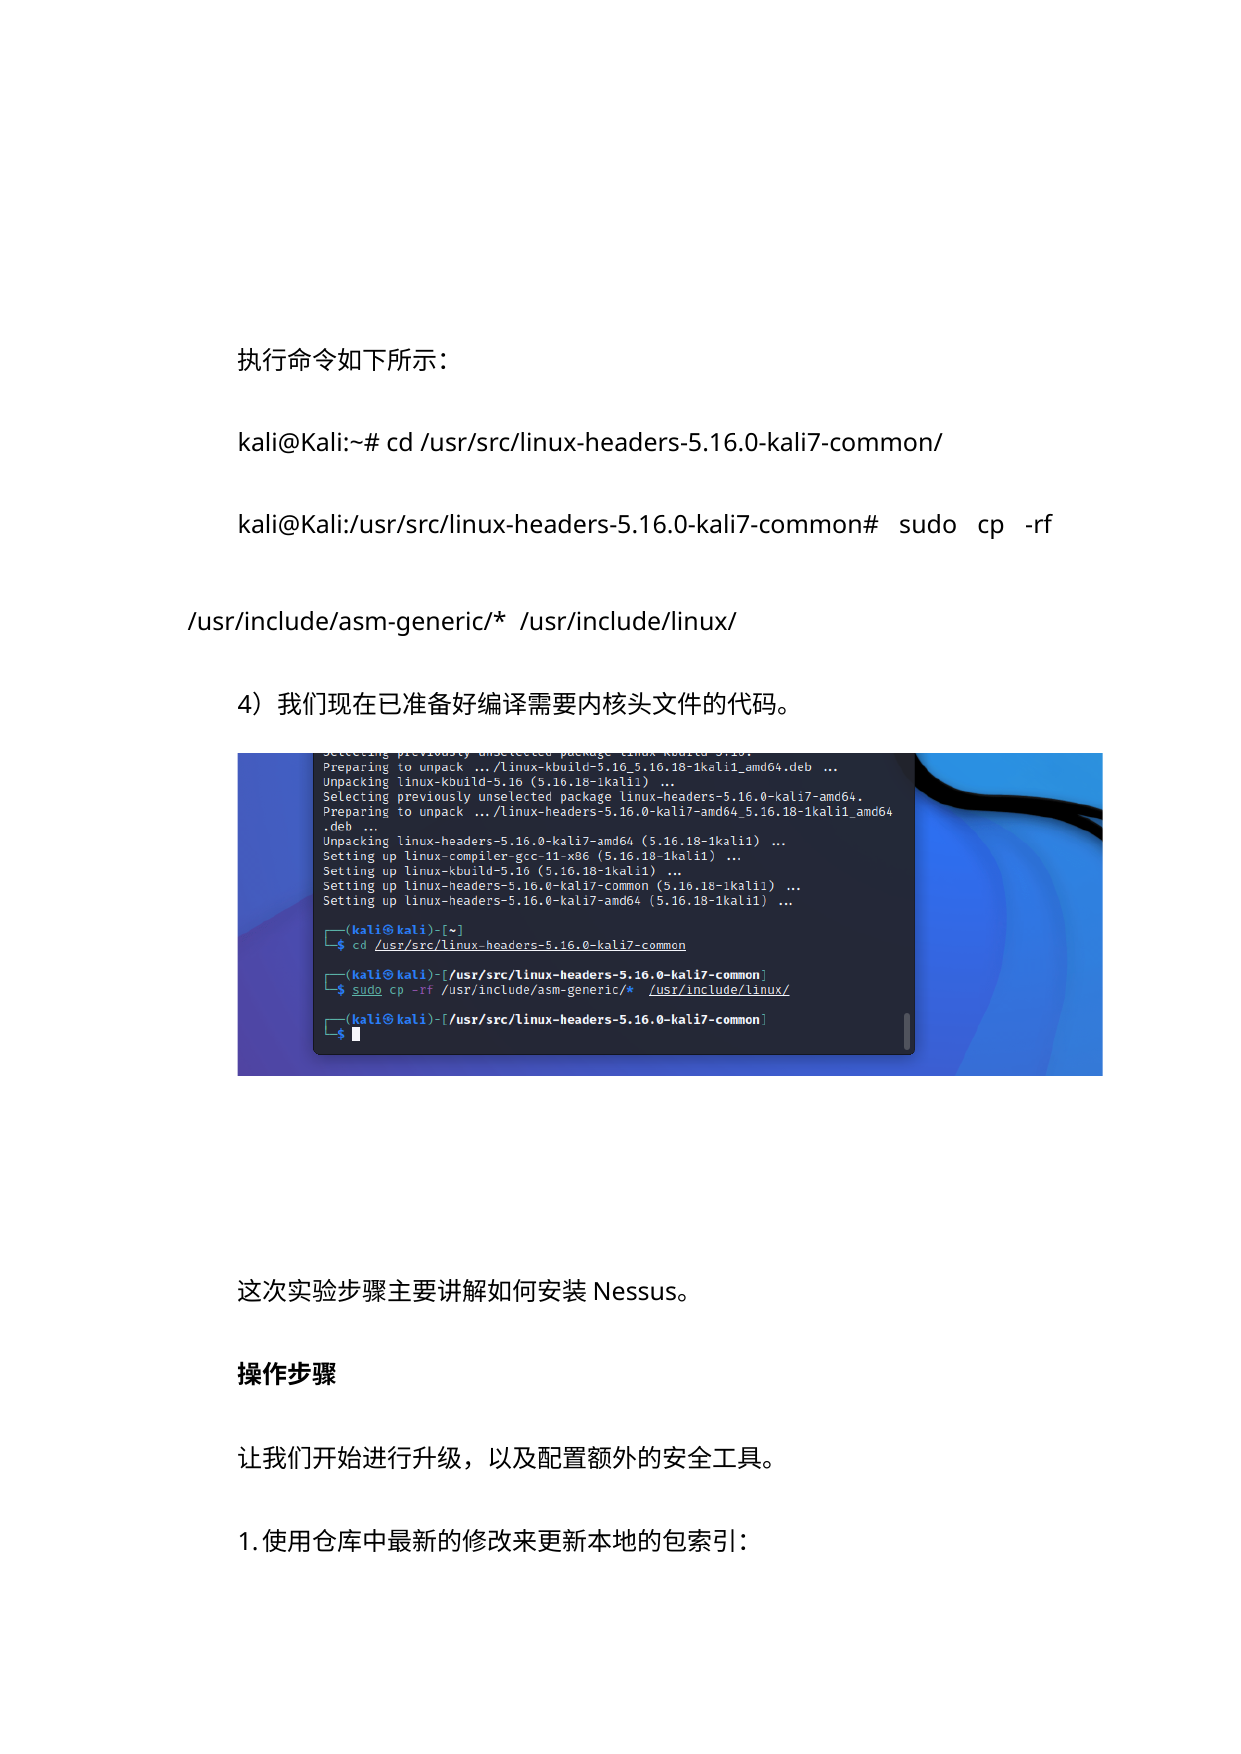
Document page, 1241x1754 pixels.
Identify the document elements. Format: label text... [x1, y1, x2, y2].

text 4）我们现在已准备好编译需要内核头文件的代码。 [187, 671, 1053, 736]
text 操作步骤 [187, 1341, 1053, 1406]
picture [237, 753, 1103, 1076]
text kali@Kali:~# cd /usr/src/linux-headers-5.16.0-kali7-common/ [187, 409, 1053, 474]
list 使用仓库中最新的修改来更新本地的包索引： [187, 1507, 1053, 1572]
text 这次实验步骤主要讲解如何安装Nessus。 [187, 1257, 1053, 1322]
text kali@Kali:/usr/src/linux-headers-5.16.0-kali7-common# sudo cp -rf /usr/include/asm-generic/* /usr/include/linux/ [187, 491, 1053, 653]
text 让我们开始进行升级，以及配置额外的安全工具。 [187, 1424, 1053, 1489]
text 执行命令如下所示： [187, 326, 1053, 391]
